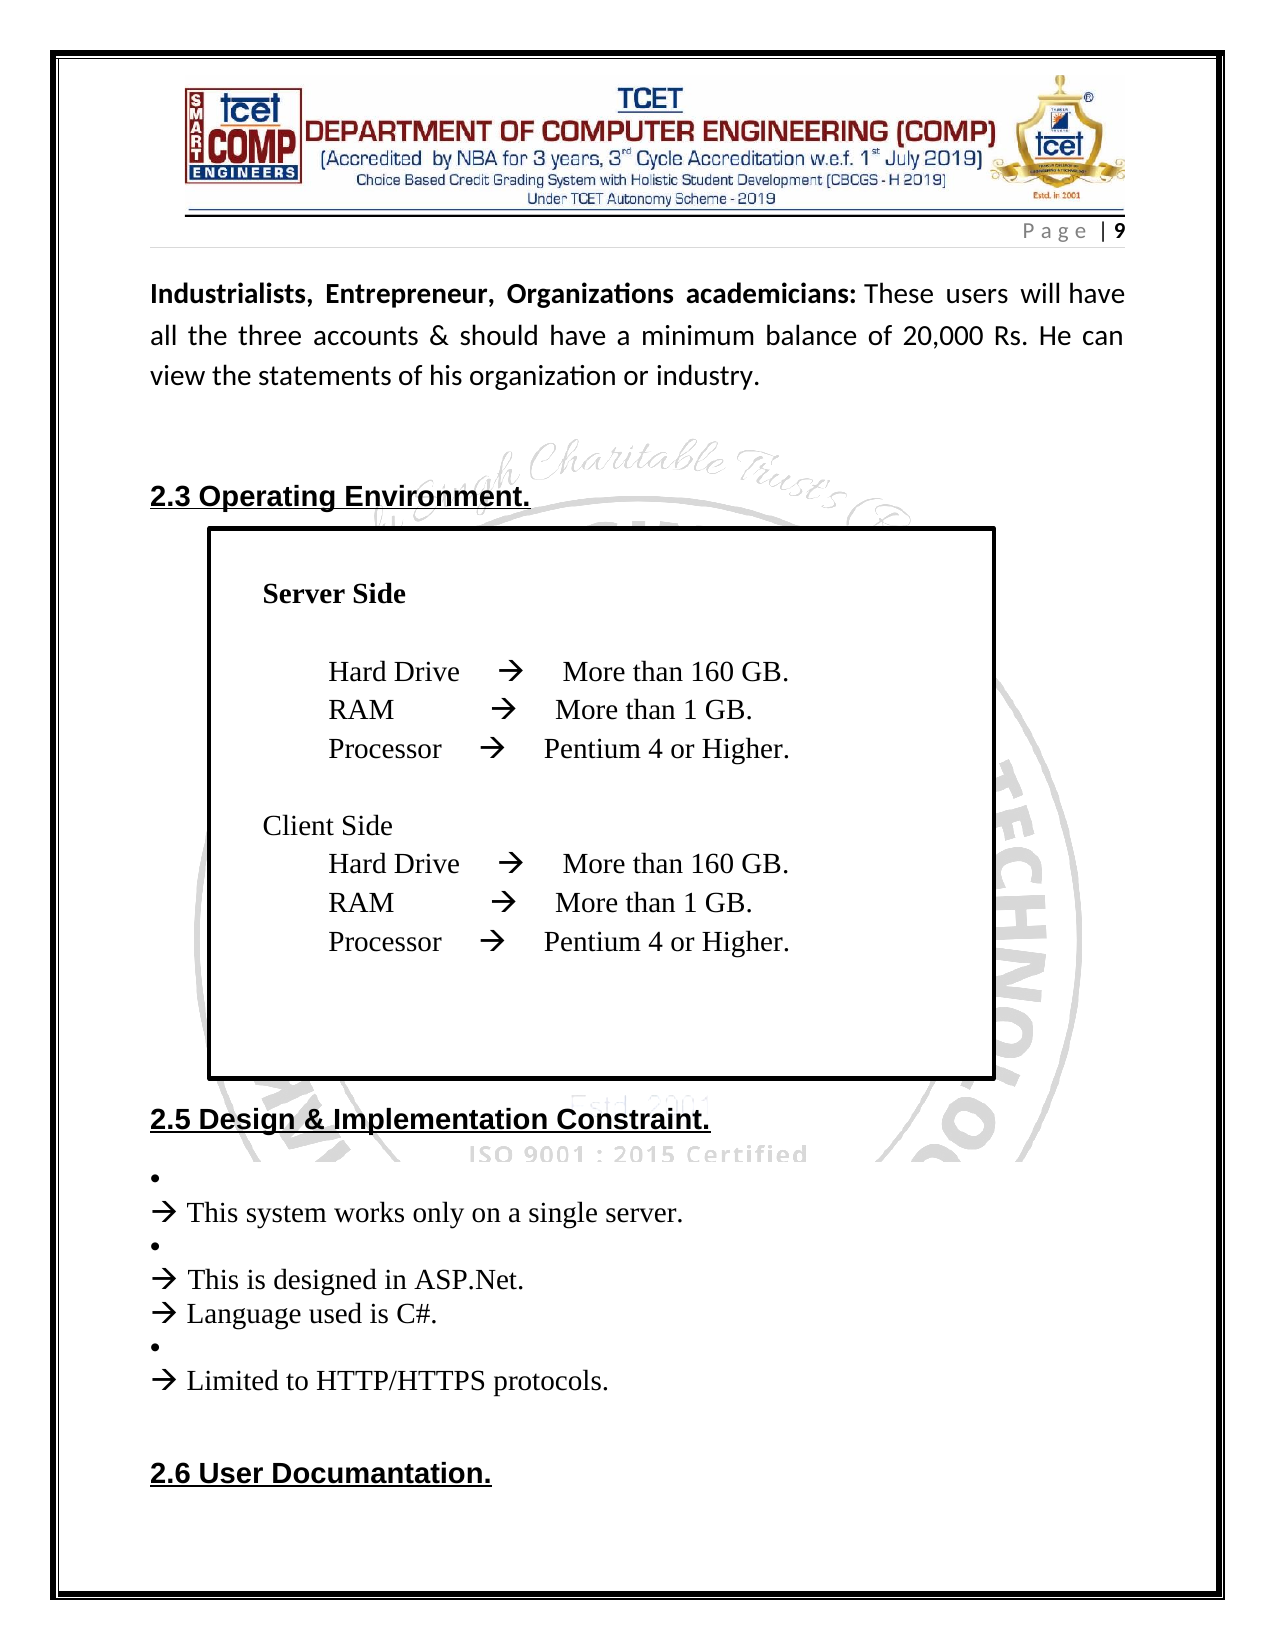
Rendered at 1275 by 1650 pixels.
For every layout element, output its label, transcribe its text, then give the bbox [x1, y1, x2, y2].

text • [150, 1229, 1125, 1262]
list RAM More than 1 GB. [262, 885, 1125, 919]
text 2.5 Design & Implementation Constraint. [150, 1102, 1125, 1136]
list Client Side [262, 808, 1125, 842]
text Industrialists, Entrepreneur, Organizations academicians: These users will have all the three accounts & should have a minimum balance of 20,000 Rs. He can view the statements of his organization or industry. [150, 352, 1125, 393]
text Language used is C#. [150, 1296, 1125, 1329]
text 2.6 User Documantation. [150, 1456, 1125, 1490]
text Limited to HTTP/HTTPS protocols. [150, 1363, 1125, 1397]
text • [150, 1329, 1125, 1363]
text This is designed in ASP.Net. [150, 1262, 1125, 1296]
text • [150, 1162, 1125, 1195]
list RAM More than 1 GB. [262, 692, 1125, 726]
list Hard Drive More than 160 GB. [262, 847, 1125, 880]
list Processor Pentium 4 or Higher. [262, 731, 1125, 764]
picture [184, 75, 1125, 217]
list Server Side [262, 577, 1125, 610]
text 2.3 Operating Environment. [150, 479, 1125, 512]
text This system works only on a single server. [150, 1195, 1125, 1229]
text Industrialists, Entrepreneur, Organizations academicians: These users will have all the three accounts & should have a minimum balance of 20,000 Rs. He can view the statements of his organization or industry. [150, 276, 1125, 317]
list Processor Pentium 4 or Higher. [262, 924, 1125, 958]
list Hard Drive More than 160 GB. [262, 654, 1125, 687]
